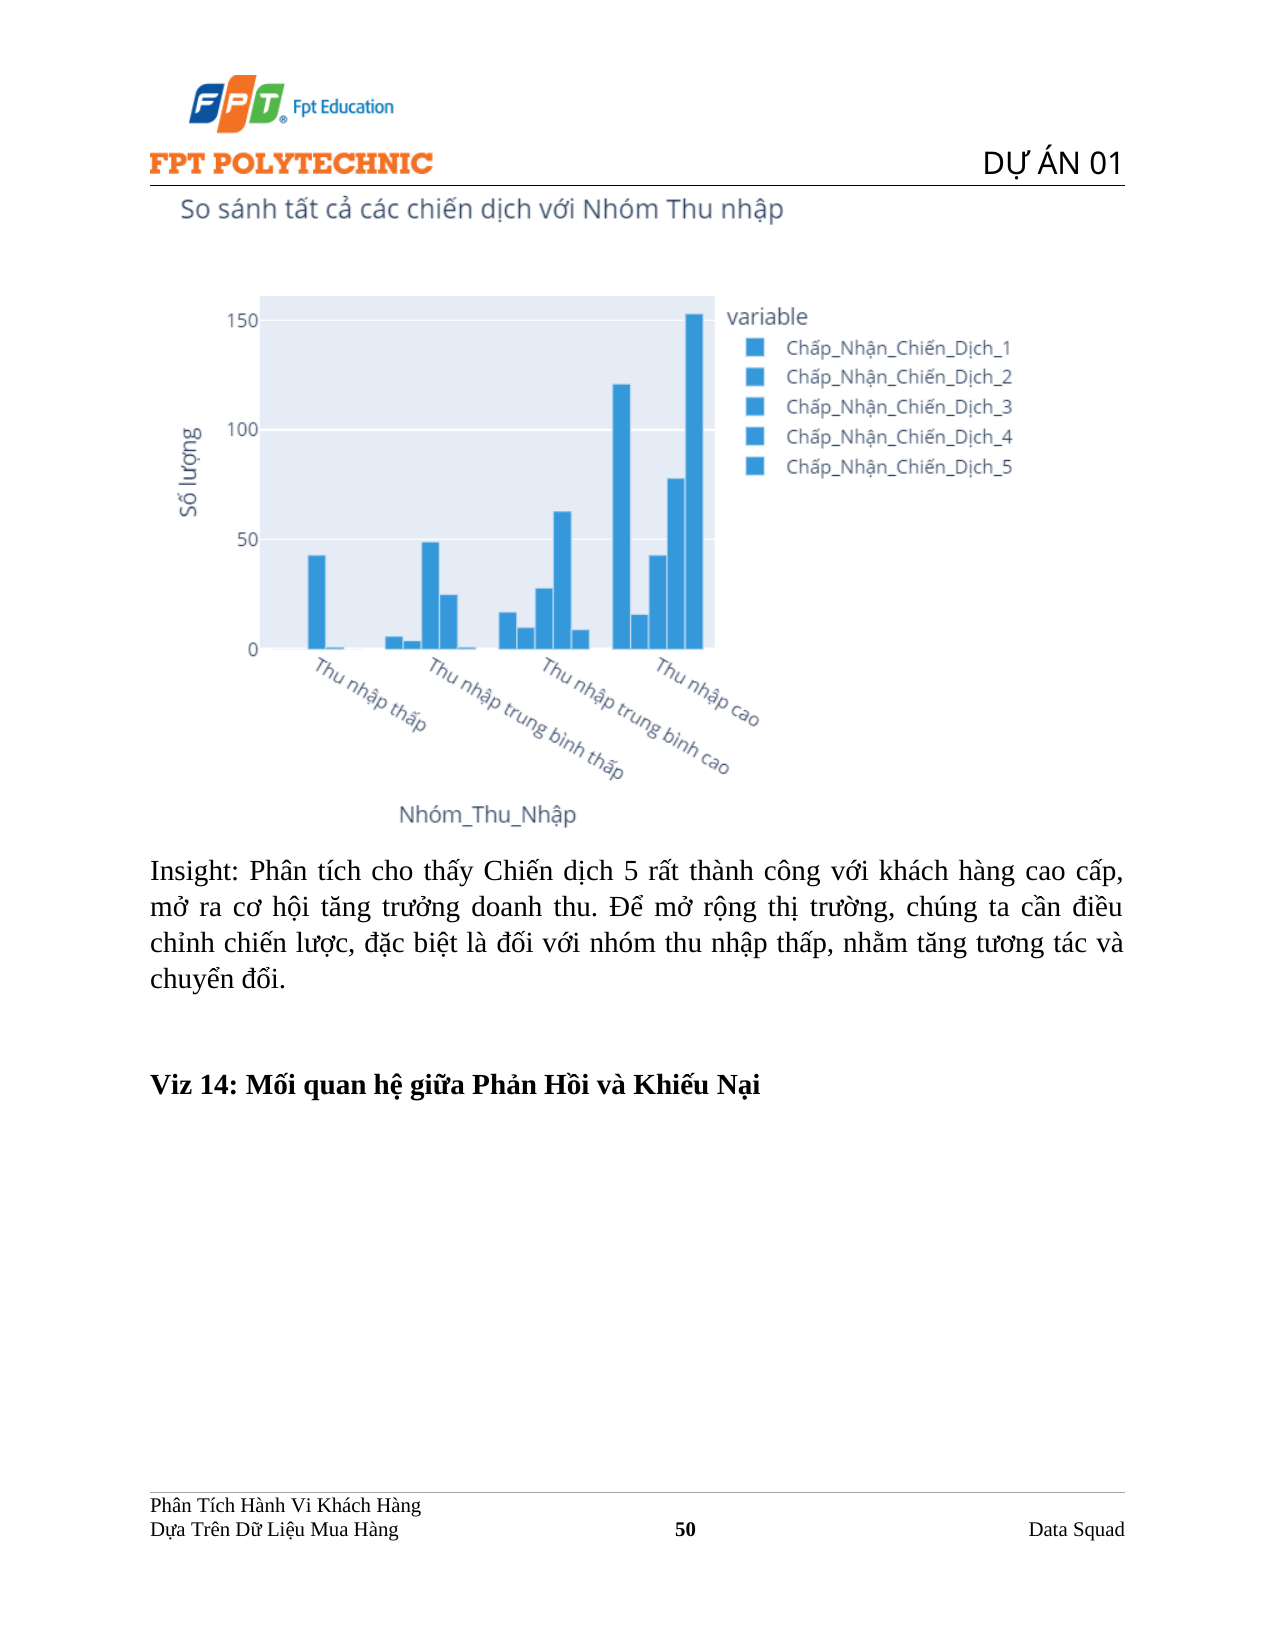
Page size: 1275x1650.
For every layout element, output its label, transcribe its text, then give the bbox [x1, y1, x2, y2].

picture [150, 186, 1034, 834]
text Viz 14: Mối quan hệ giữa Phản Hồi và Khiếu Nại [150, 1067, 1125, 1101]
text Insight: Phân tích cho thấy Chiến dịch 5 rất thành công với khách hàng cao cấp, mở ra cơ hội tăng trưởng doanh thu. Để mở rộng thị trường, chúng ta cần điều chỉnh chiến lược, đặc biệt là đối với nhóm thu nhập thấp, nhằm tăng tương tác và chuyển đổi. [150, 853, 1125, 995]
picture [150, 75, 436, 174]
